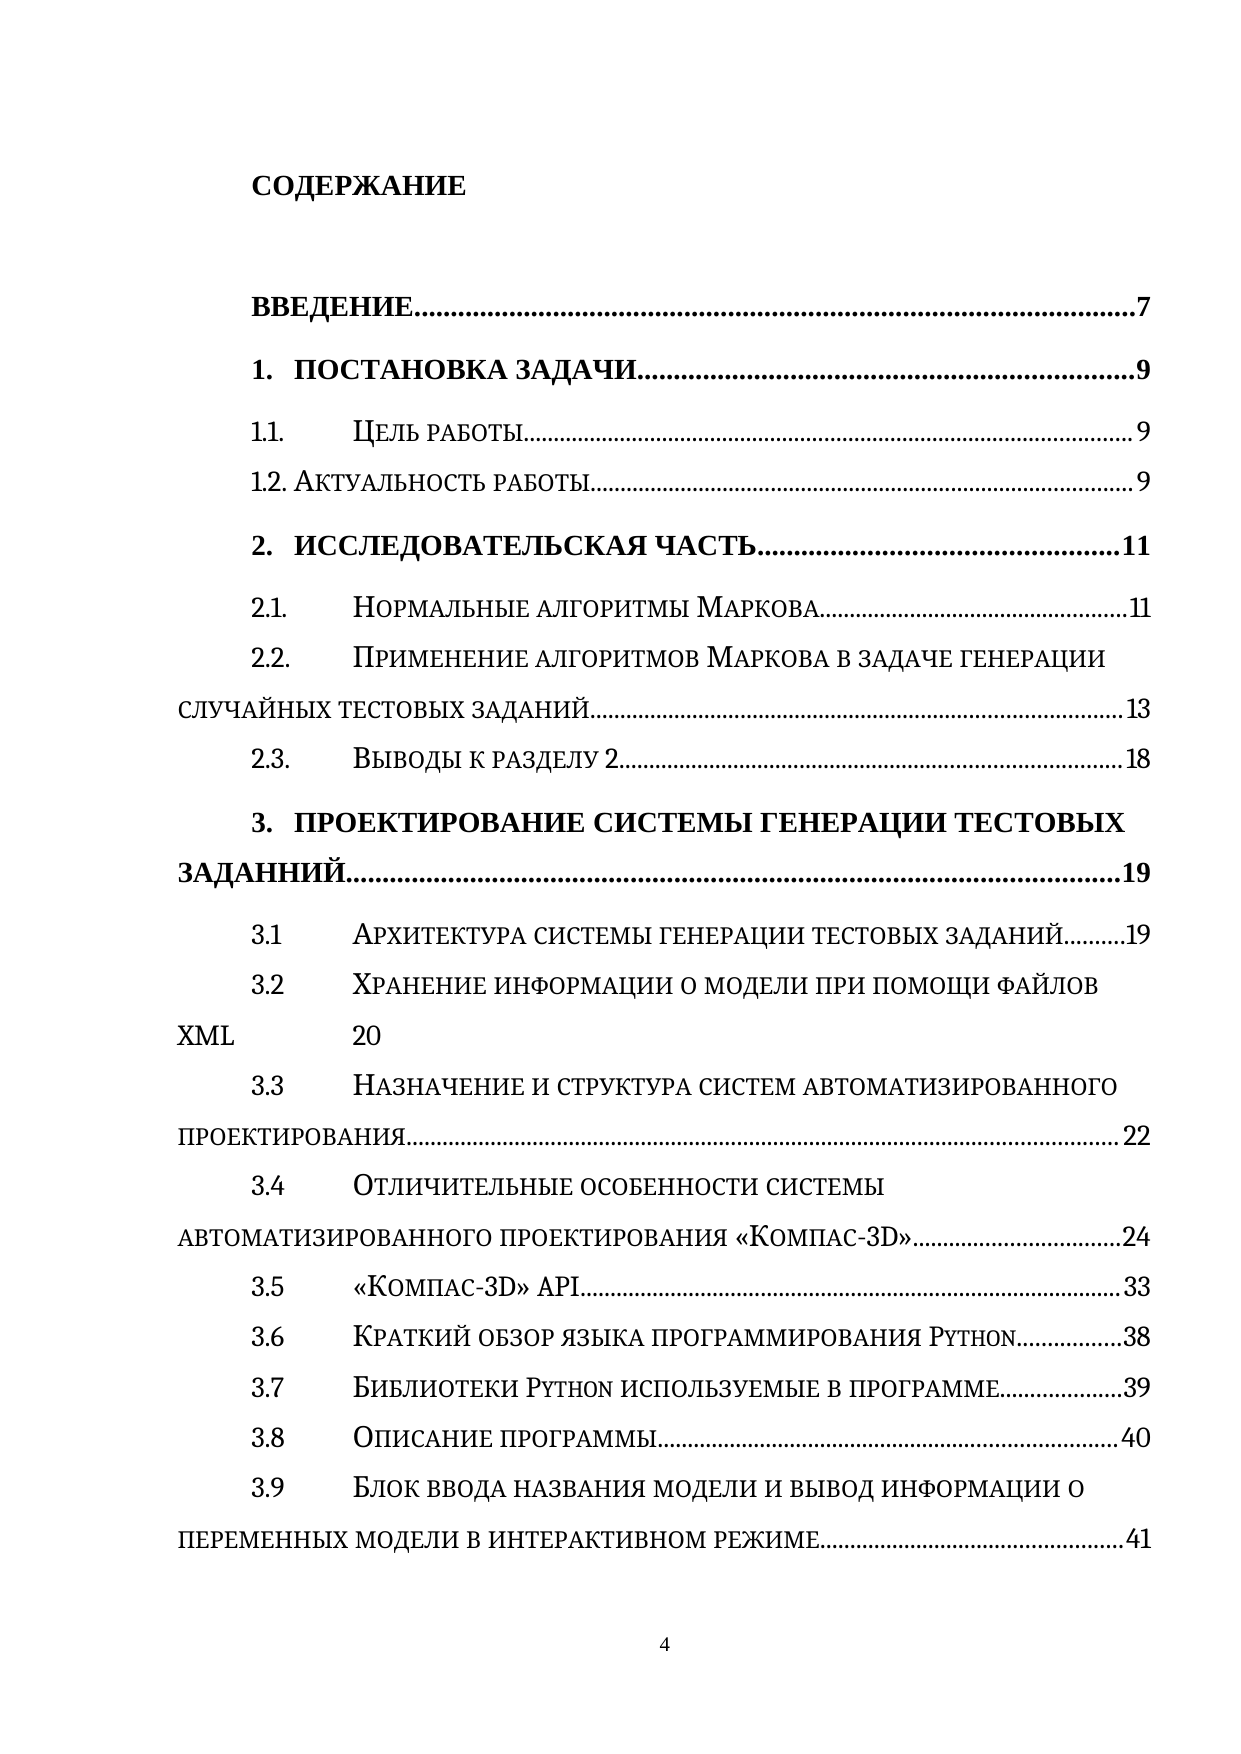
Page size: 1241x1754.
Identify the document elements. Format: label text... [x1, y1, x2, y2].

subtitle СОДЕРЖАНИЕ [177, 168, 1152, 202]
